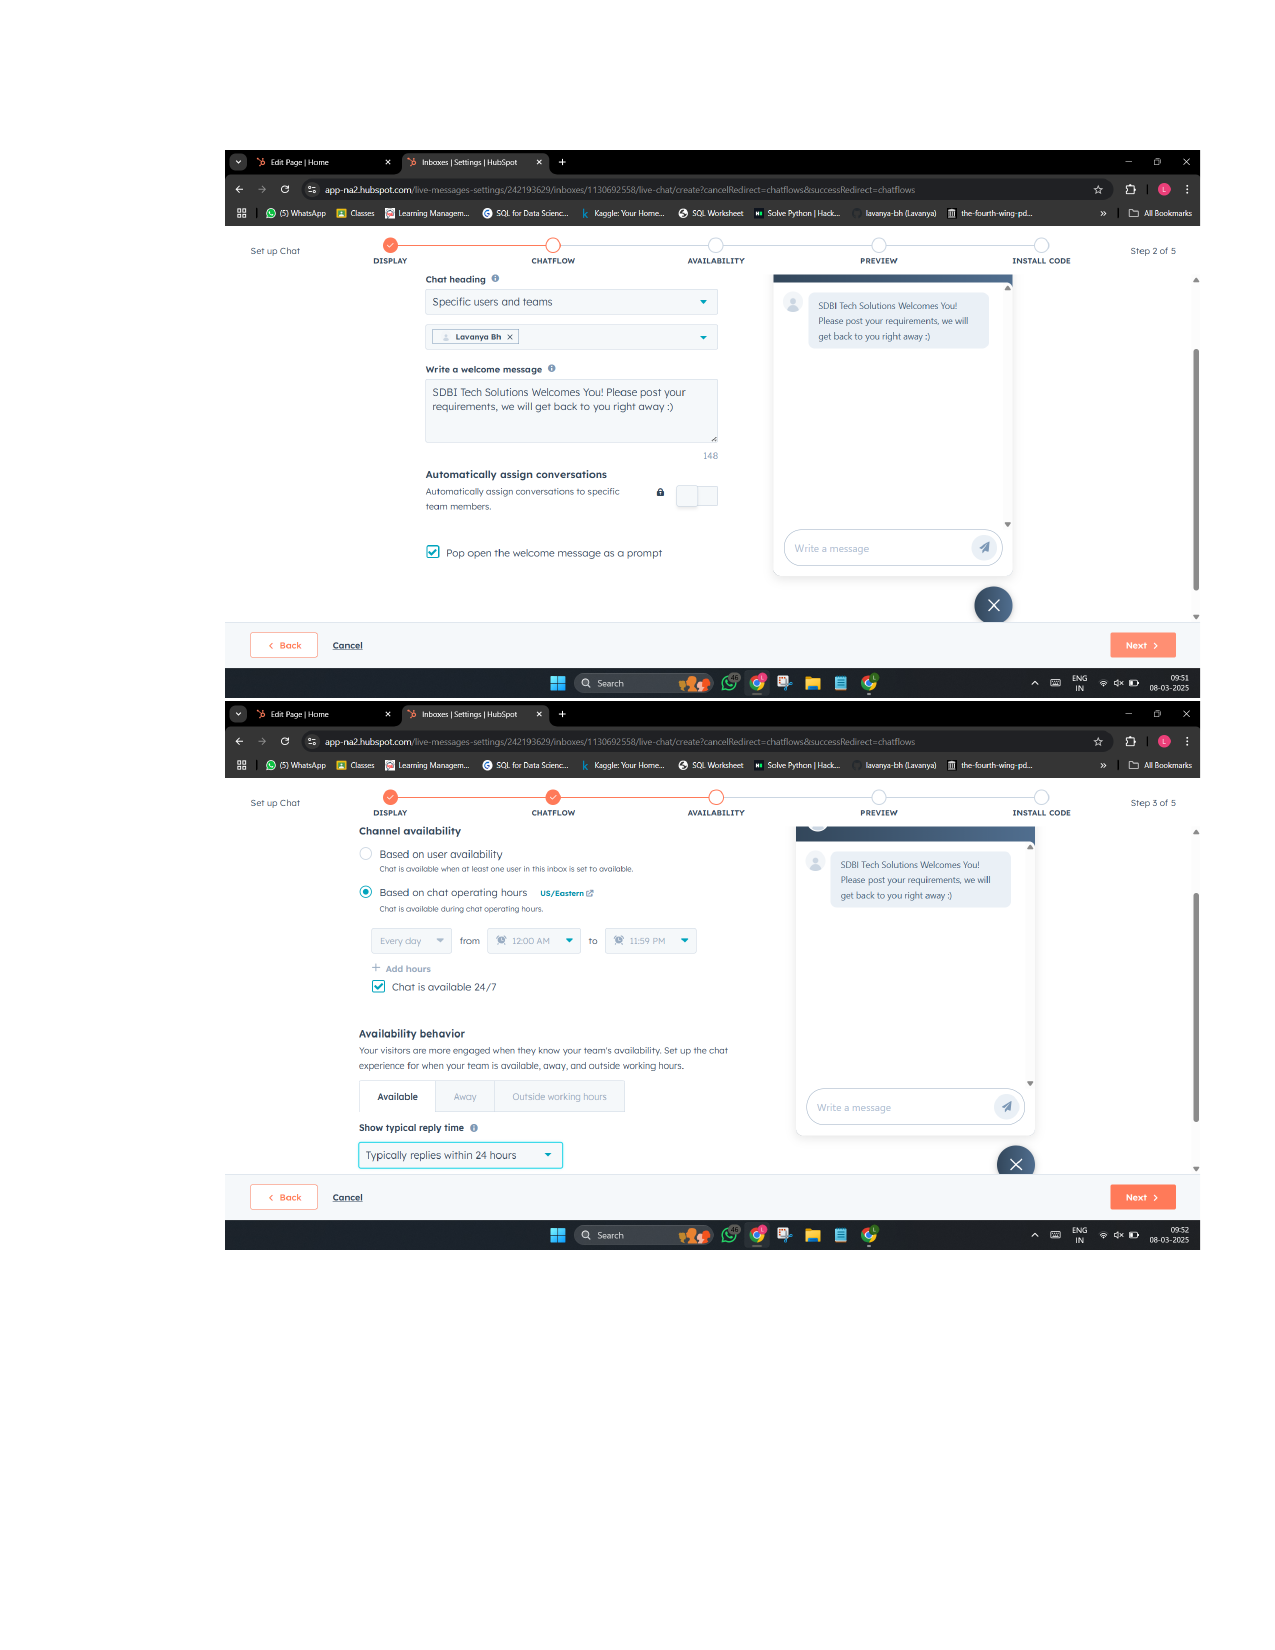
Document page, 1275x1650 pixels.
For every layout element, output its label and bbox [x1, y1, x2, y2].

picture [225, 150, 1200, 698]
picture [225, 701, 1200, 1250]
